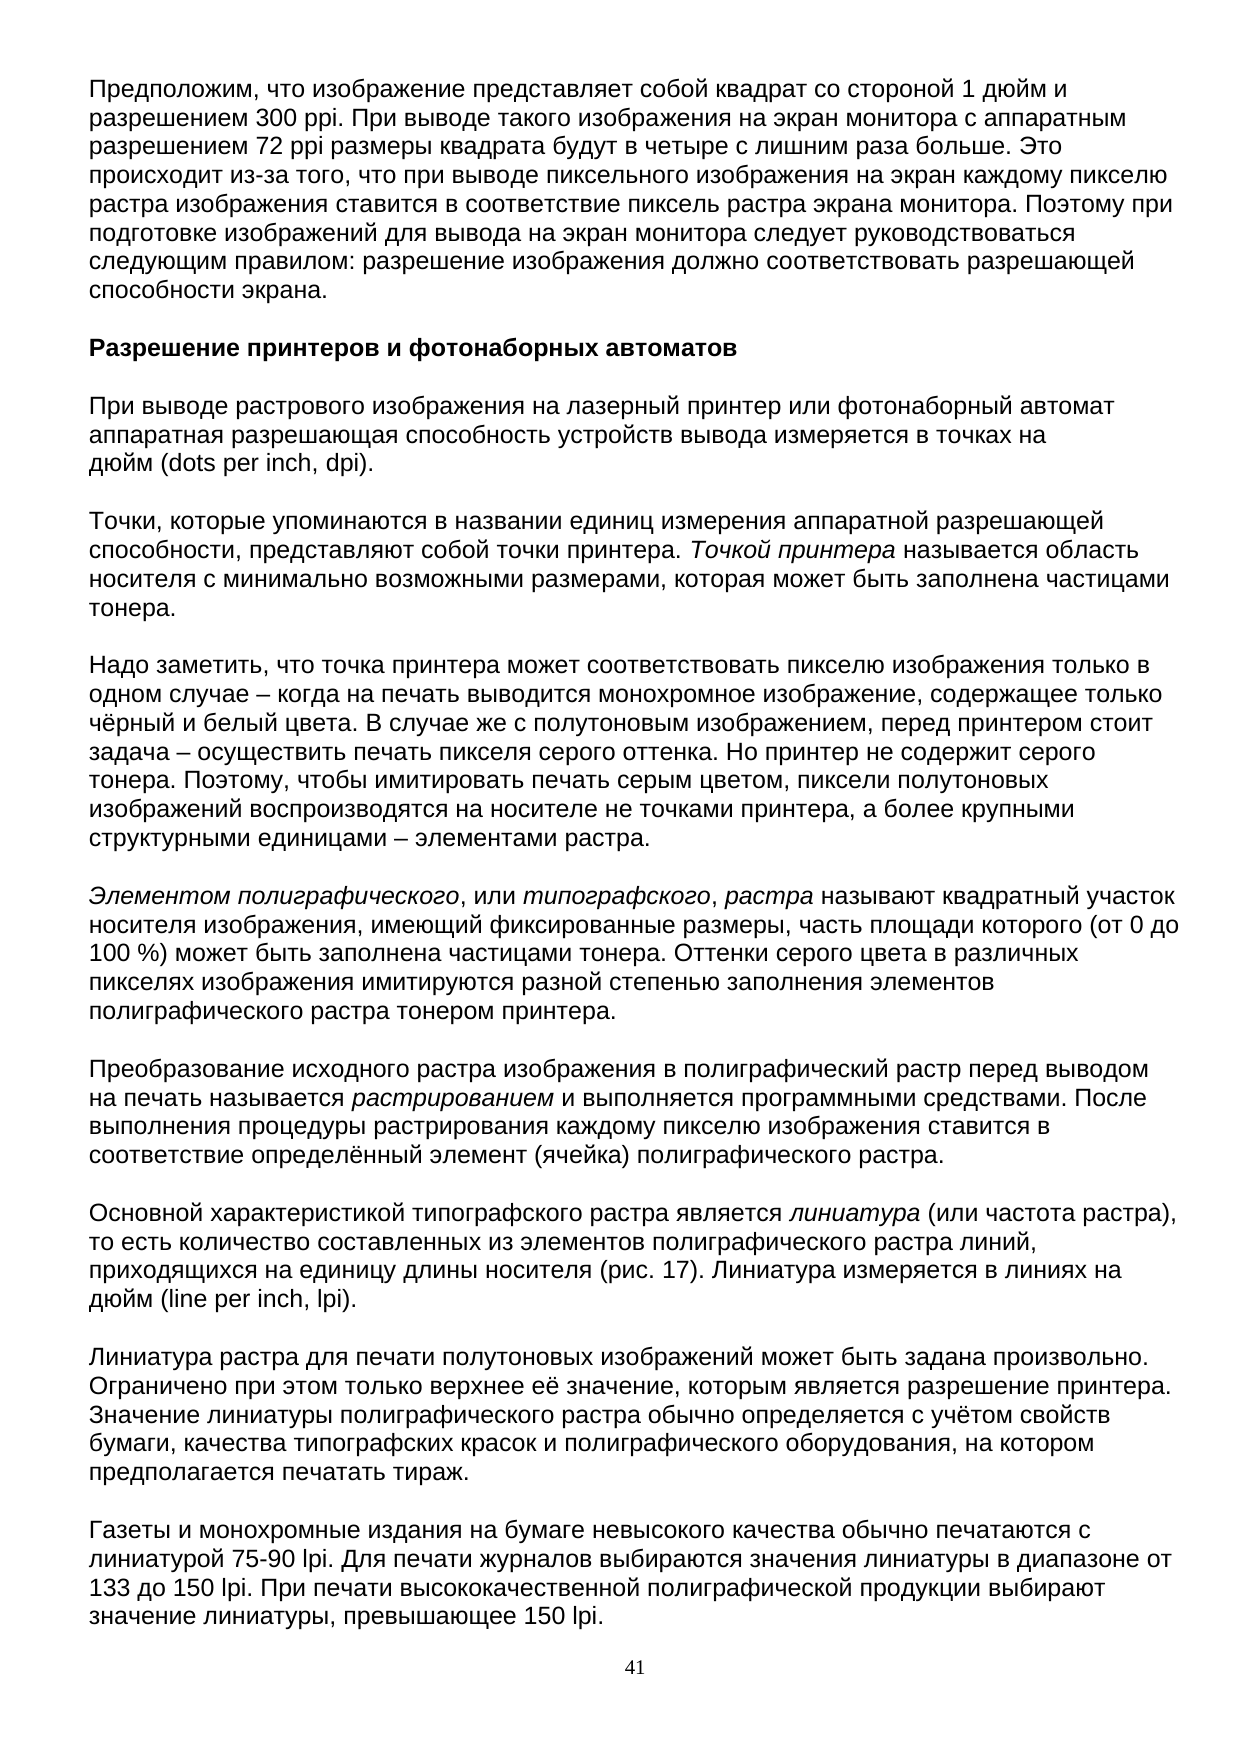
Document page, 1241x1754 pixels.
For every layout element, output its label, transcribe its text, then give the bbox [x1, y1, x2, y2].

text Газеты и монохромные издания на бумаге невысокого качества обычно печатаются с линиатурой 75-90 lpi. Для печати журналов выбираются значения линиатуры в диапазоне от 133 до 150 lpi. При печати высококачественной полиграфической продукции выбирают значение линиатуры, превышающее 150 lpi. [89, 1515, 1181, 1630]
text Основной характеристикой типографского растра является линиатура (или частота растра), то есть количество составленных из элементов полиграфического растра линий, приходящихся на единицу длины носителя (рис. 17). Линиатура измеряется в линиях на дюйм (line per inch, lpi). [89, 1198, 1181, 1313]
text Разрешение принтеров и фотонаборных автоматов [89, 333, 1181, 362]
text Точки, которые упоминаются в названии единиц измерения аппаратной разрешающей способности, представляют собой точки принтера. Точкой принтера называется область носителя с минимально возможными размерами, которая может быть заполнена частицами тонера. [89, 506, 1181, 621]
text Элементом полиграфического, или типографского, растра называют квадратный участок носителя изображения, имеющий фиксированные размеры, часть площади которого (от 0 до 100 %) может быть заполнена частицами тонера. Оттенки серого цвета в различных пикселях изображения имитируются разной степенью заполнения элементов полиграфического растра тонером принтера. [89, 881, 1181, 1025]
text Преобразование исходного растра изображения в полиграфический растр перед выводом на печать называется растрированием и выполняется программными средствами. После выполнения процедуры растрирования каждому пикселю изображения ставится в соответствие определённый элемент (ячейка) полиграфического растра. [89, 1054, 1181, 1169]
text При выводе растрового изображения на лазерный принтер или фотонаборный автомат аппаратная разрешающая способность устройств вывода измеряется в точках на дюйм (dots per inch, dpi). [89, 391, 1181, 477]
text Линиатура растра для печати полутоновых изображений может быть задана произвольно. Ограничено при этом только верхнее её значение, которым является разрешение принтера. Значение линиатуры полиграфического растра обычно определяется с учётом свойств бумаги, качества типографских красок и полиграфического оборудования, на котором предполагается печатать тираж. [89, 1342, 1181, 1486]
text Надо заметить, что точка принтера может соответствовать пикселю изображения только в одном случае – когда на печать выводится монохромное изображение, содержащее только чёрный и белый цвета. В случае же с полутоновым изображением, перед принтером стоит задача – осуществить печать пикселя серого оттенка. Но принтер не содержит серого тонера. Поэтому, чтобы имитировать печать серым цветом, пиксели полутоновых изображений воспроизводятся на носителе не точками принтера, а более крупными структурными единицами – элементами растра. [89, 651, 1181, 852]
text Предположим, что изображение представляет собой квадрат со стороной 1 дюйм и разрешением 300 ррi. При выводе такого изображения на экран монитора с аппаратным разрешением 72 ррi размеры квадрата будут в четыре с лишним раза больше. Это происходит из-за того, что при выводе пиксельного изображения на экран каждому пикселю растра изображения ставится в соответствие пиксель растра экрана монитора. Поэтому при подготовке изображений для вывода на экран монитора следует руководствоваться следующим правилом: разрешение изображения должно соответствовать разрешающей способности экрана. [89, 74, 1181, 304]
